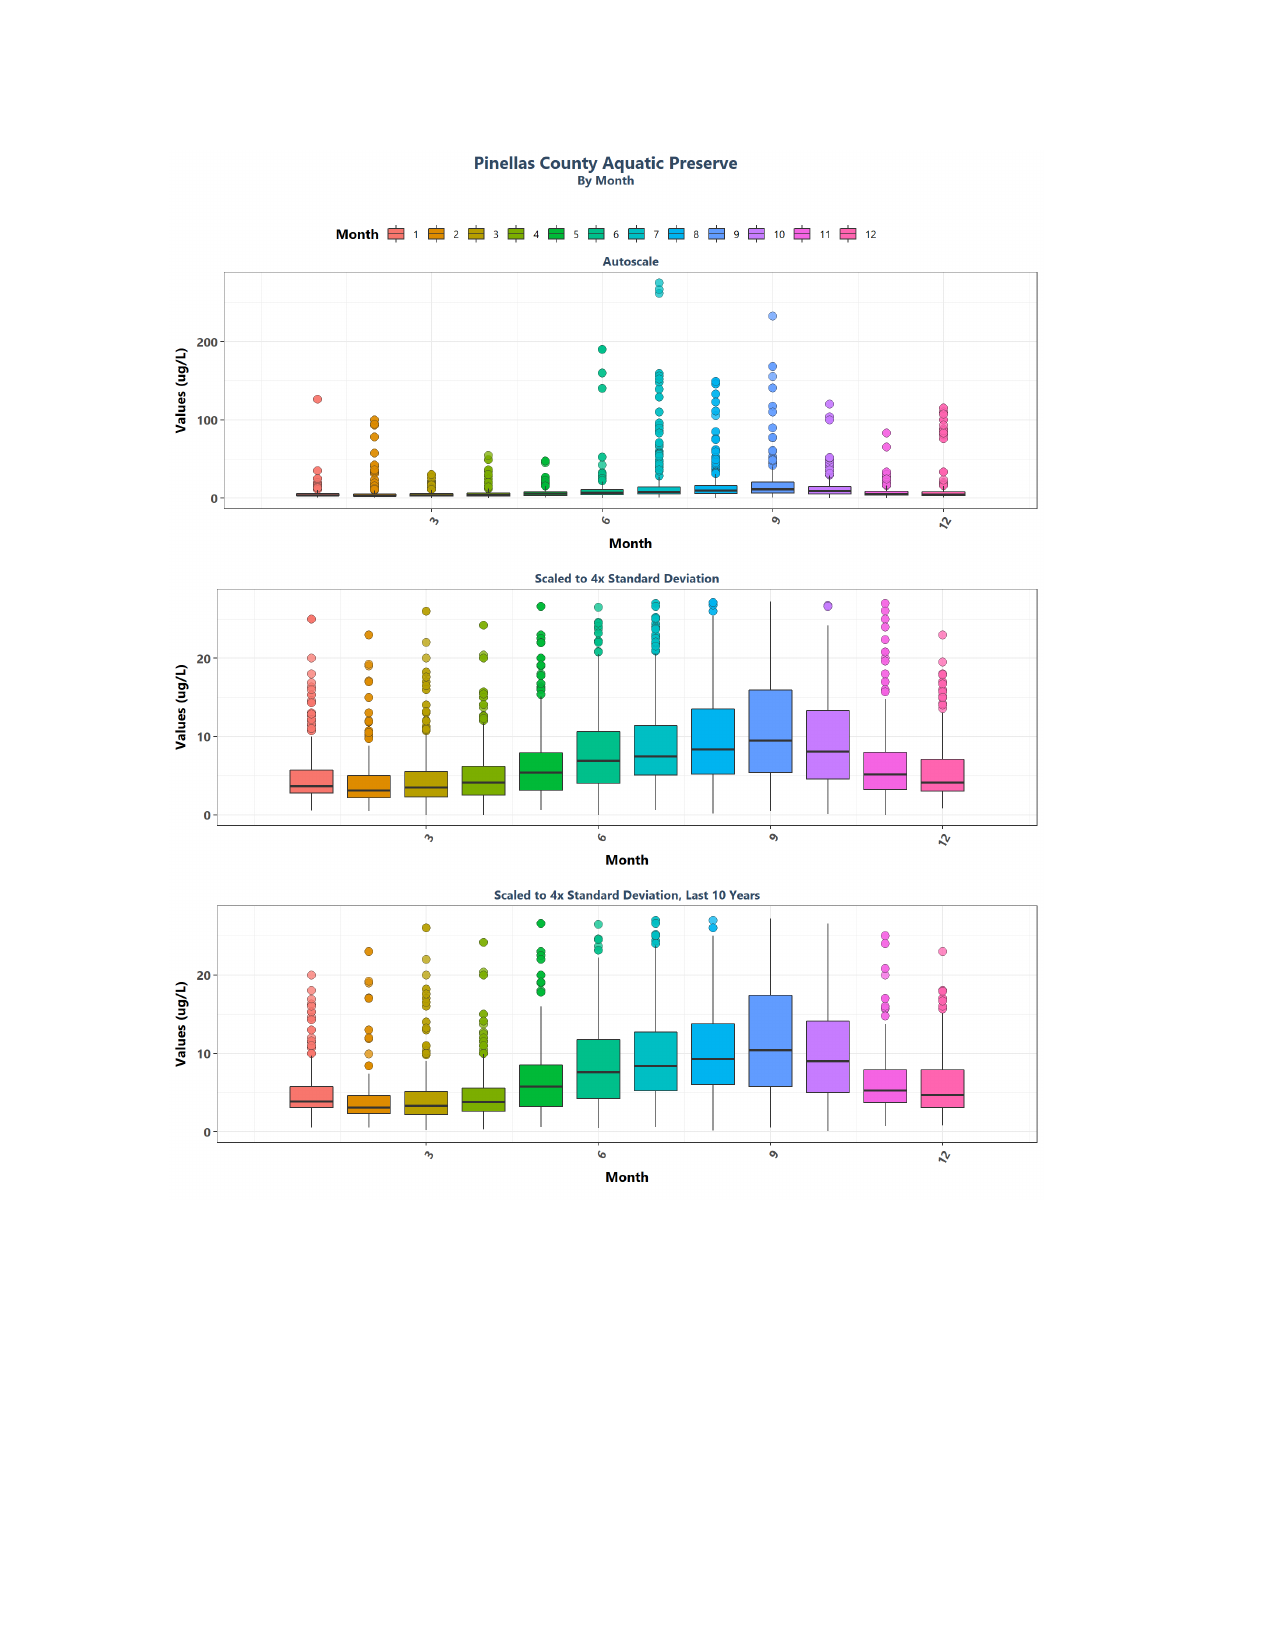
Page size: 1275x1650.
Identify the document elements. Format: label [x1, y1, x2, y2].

picture [168, 150, 1044, 1200]
